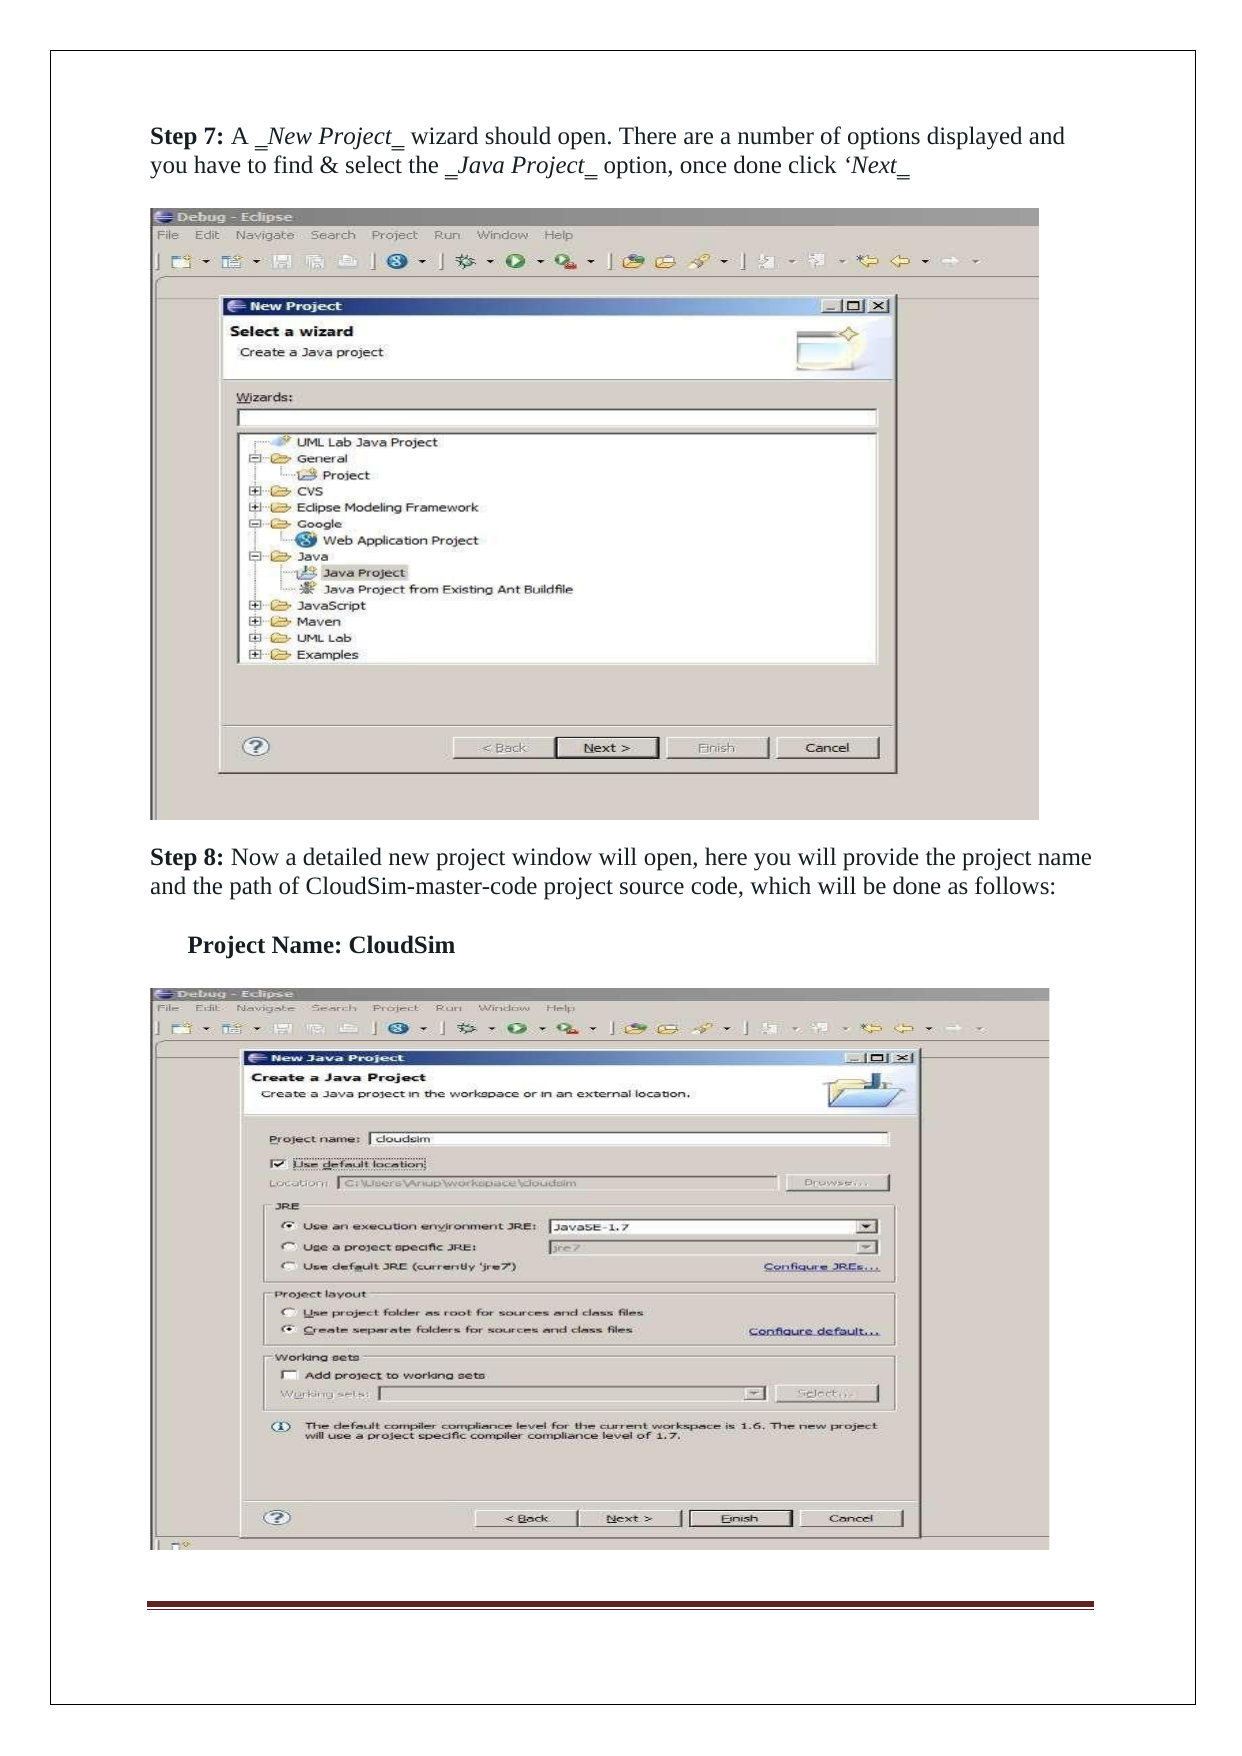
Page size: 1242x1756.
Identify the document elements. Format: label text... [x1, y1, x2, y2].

picture [150, 988, 1050, 1550]
text Step 7: A ‗New Project‗ wizard should open. There are a number of options displayed and you have to find & select the ‗Java Project‗ option, once done click ‘Next‗ [150, 121, 1092, 178]
subtitle Project Name: CloudSim [187, 930, 1195, 958]
picture [150, 208, 1039, 820]
